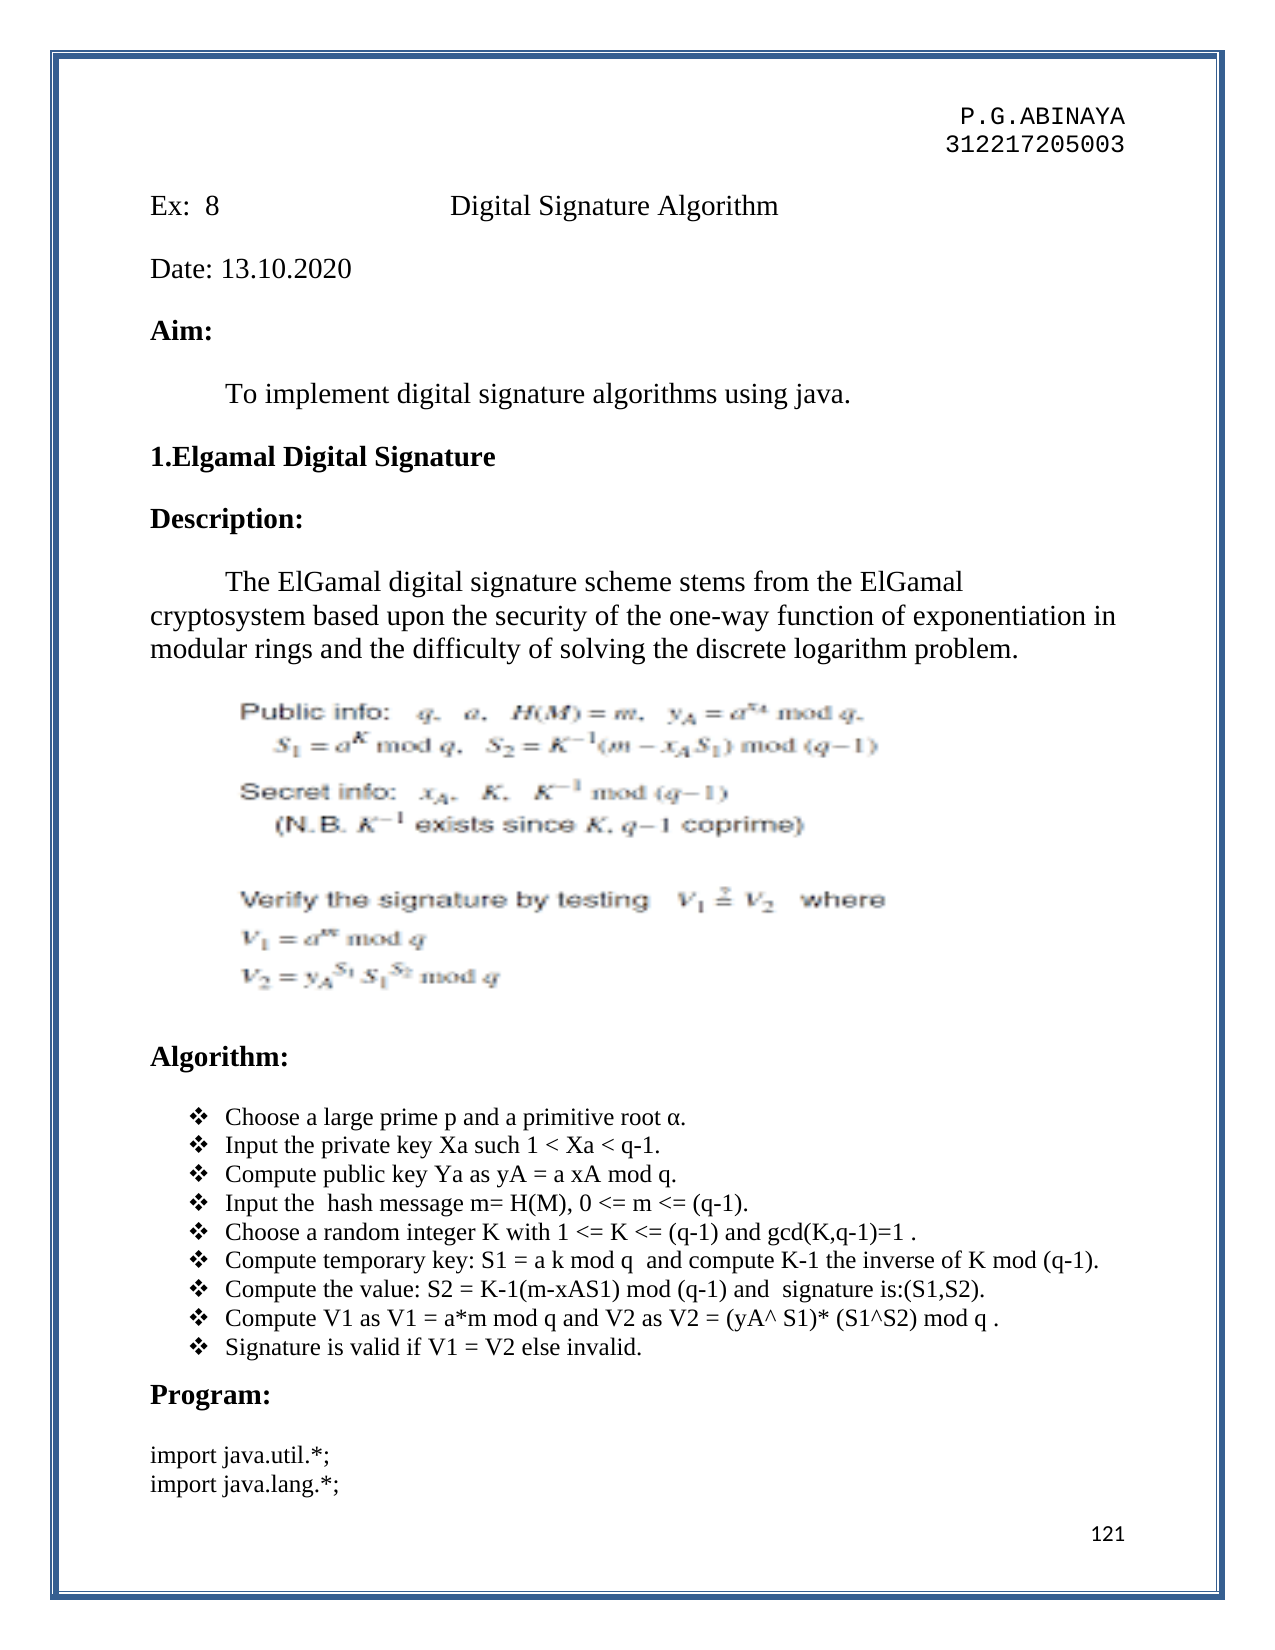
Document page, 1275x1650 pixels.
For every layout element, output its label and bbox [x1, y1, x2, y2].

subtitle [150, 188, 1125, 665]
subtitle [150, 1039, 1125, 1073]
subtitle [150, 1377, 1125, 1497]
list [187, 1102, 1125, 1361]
picture [225, 694, 950, 1011]
